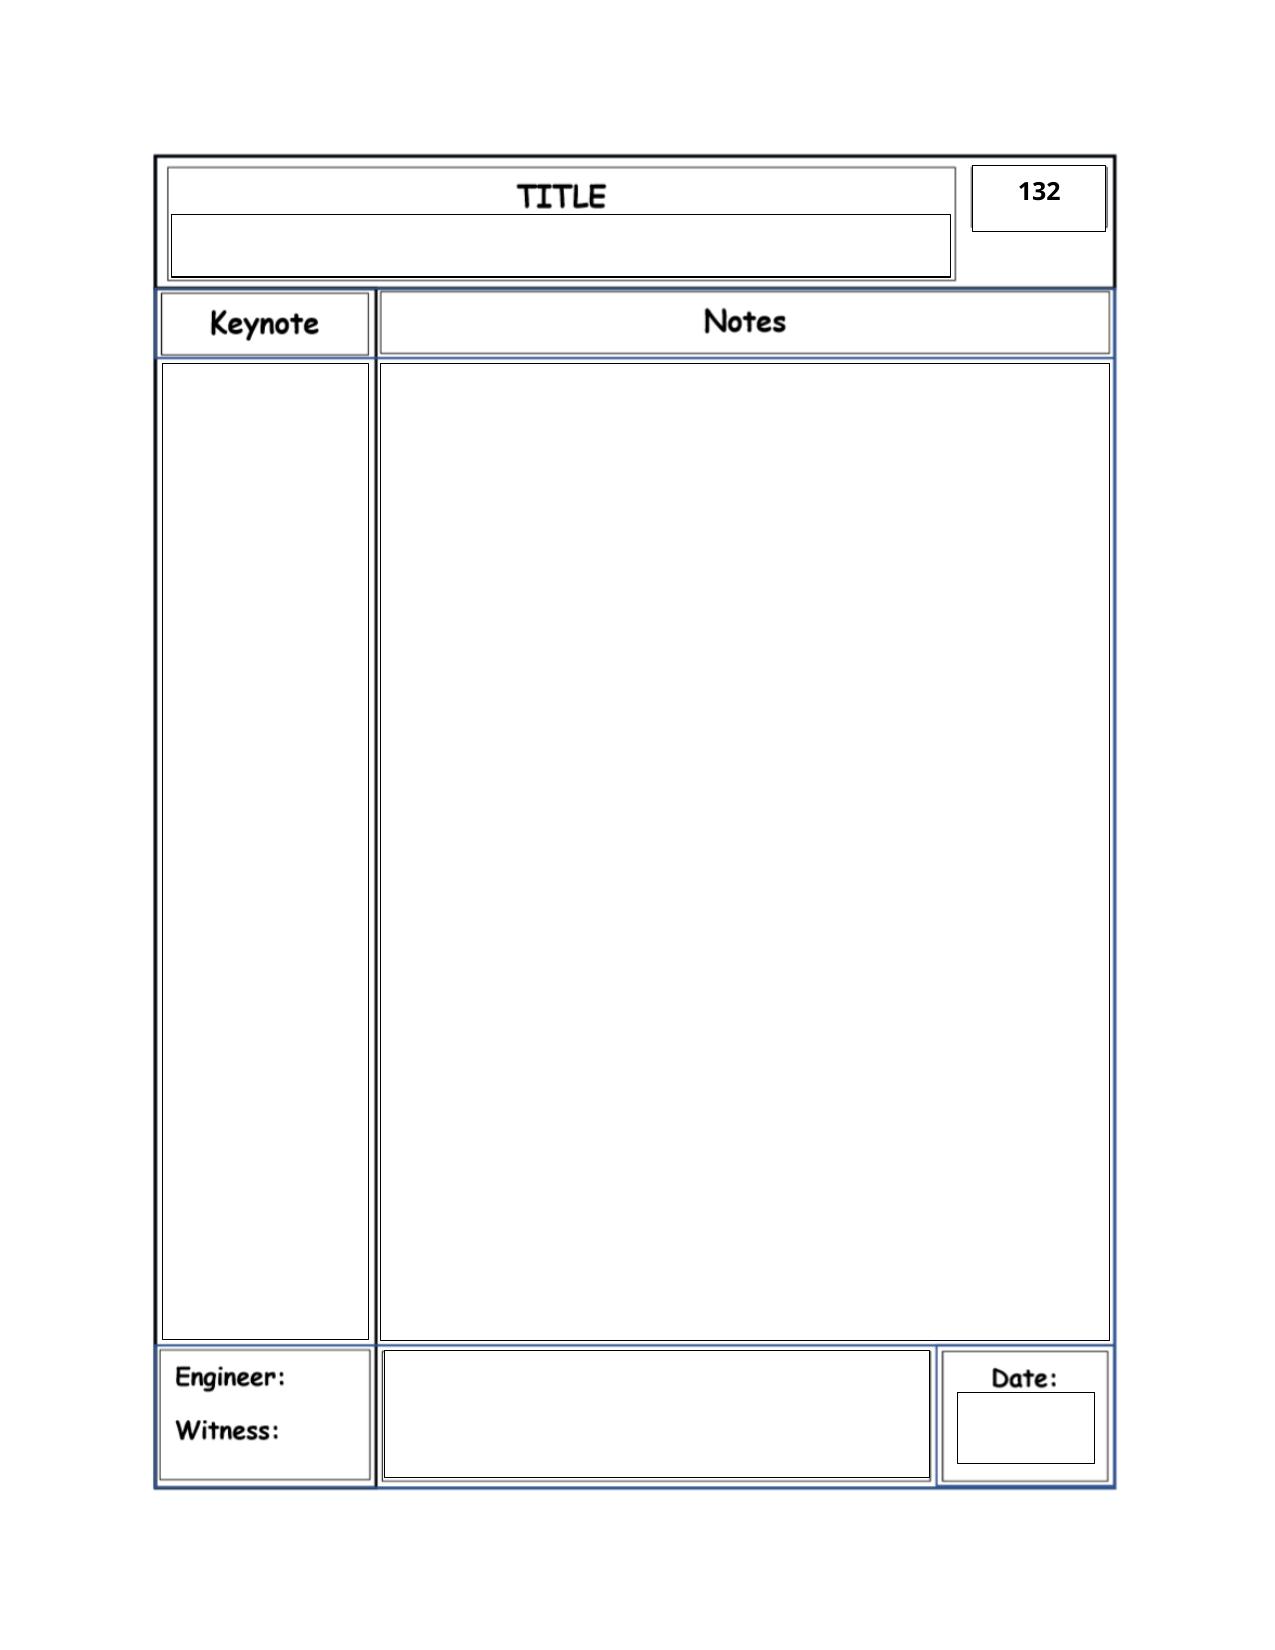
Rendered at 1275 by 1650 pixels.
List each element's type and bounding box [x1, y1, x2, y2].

picture [150, 150, 1133, 1501]
